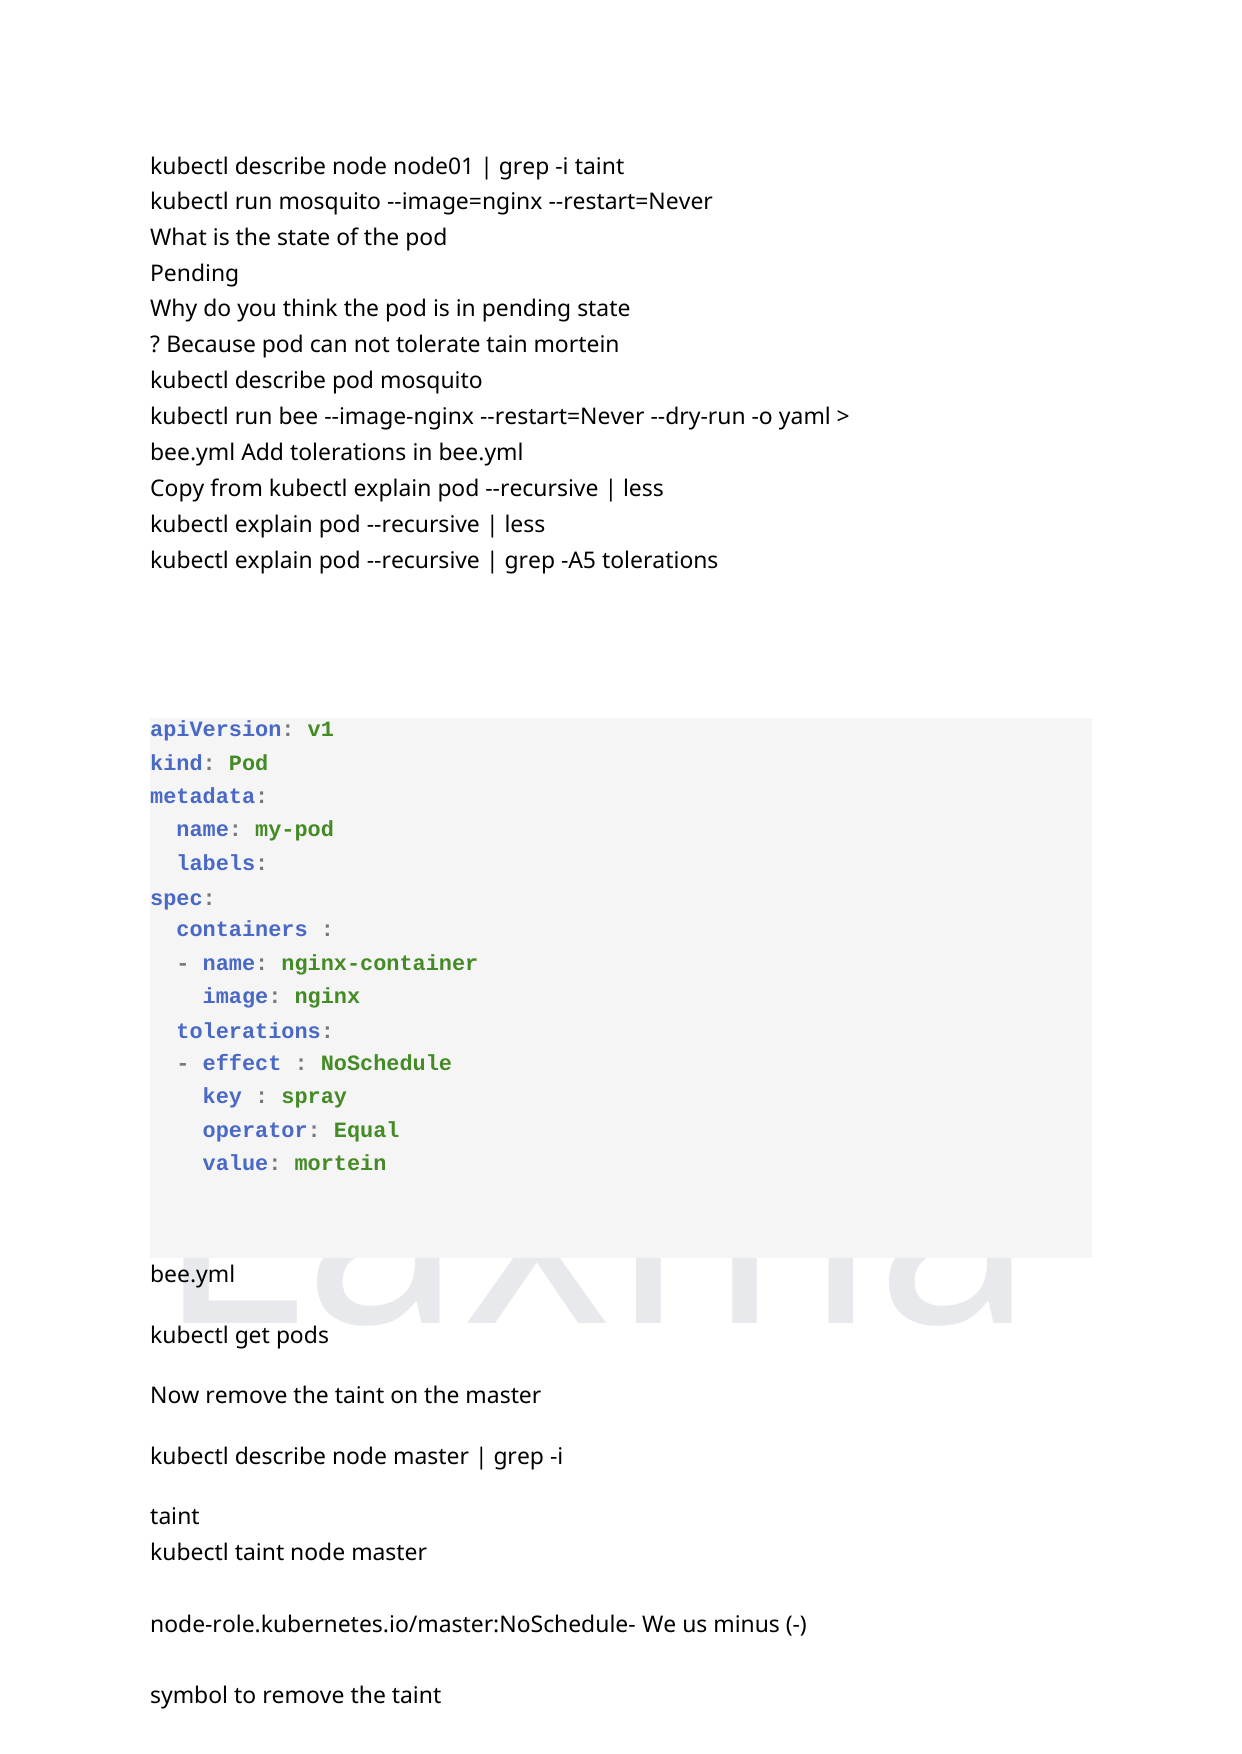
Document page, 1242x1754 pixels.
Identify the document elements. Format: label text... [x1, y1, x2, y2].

text kubectl run bee --image-nginx --restart=Never --dry-run -o yaml > bee.yml Add tolerations in bee.yml [150, 400, 908, 467]
text kubectl explain pod --recursive | grep -A5 tolerations [150, 544, 1108, 575]
text kubectl describe node node01 | grep -i taint [150, 150, 1108, 181]
text Copy from kubectl explain pod --recursive | less kubectl explain pod --recursive | less [150, 472, 673, 539]
text Pending [150, 257, 1108, 288]
text Now remove the taint on the master kubectl describe node master | grep -i taint [150, 1350, 584, 1532]
text kubectl get pods [150, 1319, 1108, 1350]
text kubectl taint node master node-role.kubernetes.io/master:NoSchedule- We us minus (-) symbol to remove the taint [150, 1536, 870, 1711]
list bee.yml [150, 687, 1108, 1289]
text Why do you think the pod is in pending state ? Because pod can not tolerate tain mortein kubectl describe pod mosquito [150, 292, 642, 395]
text kubectl run mosquito --image=nginx --restart=Never What is the state of the pod [150, 185, 714, 252]
